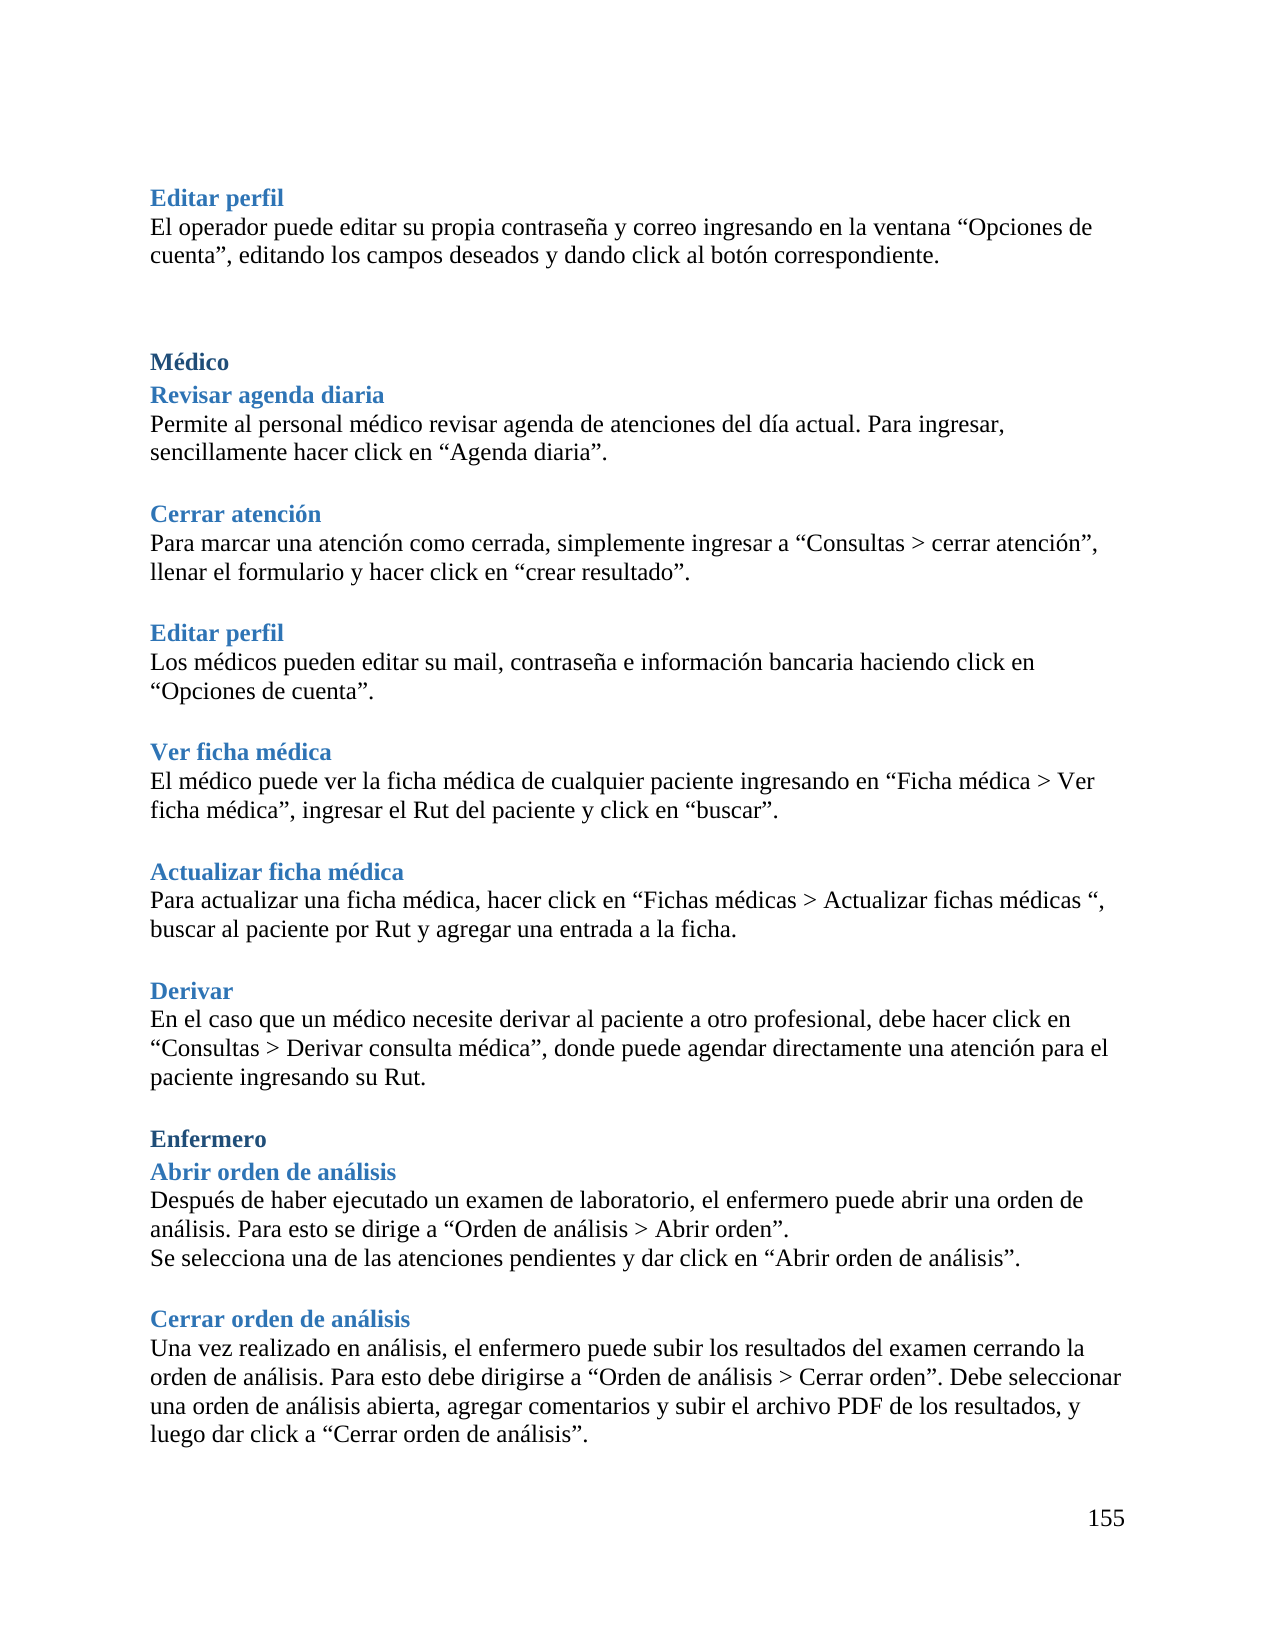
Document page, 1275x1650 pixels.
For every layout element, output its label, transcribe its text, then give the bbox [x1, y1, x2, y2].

text En el caso que un médico necesite derivar al paciente a otro profesional, debe hacer click en “Consultas > Derivar consulta médica”, donde puede agendar directamente una atención para el paciente ingresando su Rut. [150, 1004, 1125, 1091]
subtitle Ver ficha médica [150, 737, 1125, 766]
text Permite al personal médico revisar agenda de atenciones del día actual. Para ingresar, sencillamente hacer click en “Agenda diaria”. [150, 409, 1125, 466]
subtitle Actualizar ficha médica [150, 857, 1125, 885]
subtitle Cerrar atención [150, 499, 1125, 528]
subtitle Derivar [150, 976, 1125, 1004]
text Una vez realizado en análisis, el enfermero puede subir los resultados del examen cerrando la orden de análisis. Para esto debe dirigirse a “Orden de análisis > Cerrar orden”. Debe seleccionar una orden de análisis abierta, agregar comentarios y subir el archivo PDF de los resultados, y luego dar click a “Cerrar orden de análisis”. [150, 1333, 1125, 1448]
subtitle Médico [150, 347, 1125, 376]
subtitle Cerrar orden de análisis [150, 1304, 1125, 1333]
text Se selecciona una de las atenciones pendientes y dar click en “Abrir orden de análisis”. [150, 1243, 1125, 1272]
subtitle Revisar agenda diaria [150, 380, 1125, 409]
subtitle Editar perfil [150, 183, 1125, 212]
subtitle Editar perfil [150, 618, 1125, 647]
text Los médicos pueden editar su mail, contraseña e información bancaria haciendo click en “Opciones de cuenta”. [150, 647, 1125, 704]
text Después de haber ejecutado un examen de laboratorio, el enfermero puede abrir una orden de análisis. Para esto se dirige a “Orden de análisis > Abrir orden”. [150, 1185, 1125, 1243]
subtitle Enfermero [150, 1124, 1125, 1152]
text Para actualizar una ficha médica, hacer click en “Fichas médicas > Actualizar fichas médicas “, buscar al paciente por Rut y agregar una entrada a la ficha. [150, 885, 1125, 943]
subtitle Abrir orden de análisis [150, 1157, 1125, 1185]
text El médico puede ver la ficha médica de cualquier paciente ingresando en “Ficha médica > Ver ficha médica”, ingresar el Rut del paciente y click en “buscar”. [150, 766, 1125, 824]
text El operador puede editar su propia contraseña y correo ingresando en la ventana “Opciones de cuenta”, editando los campos deseados y dando click al botón correspondiente. [150, 212, 1125, 269]
text Para marcar una atención como cerrada, simplemente ingresar a “Consultas > cerrar atención”, llenar el formulario y hacer click en “crear resultado”. [150, 528, 1125, 585]
